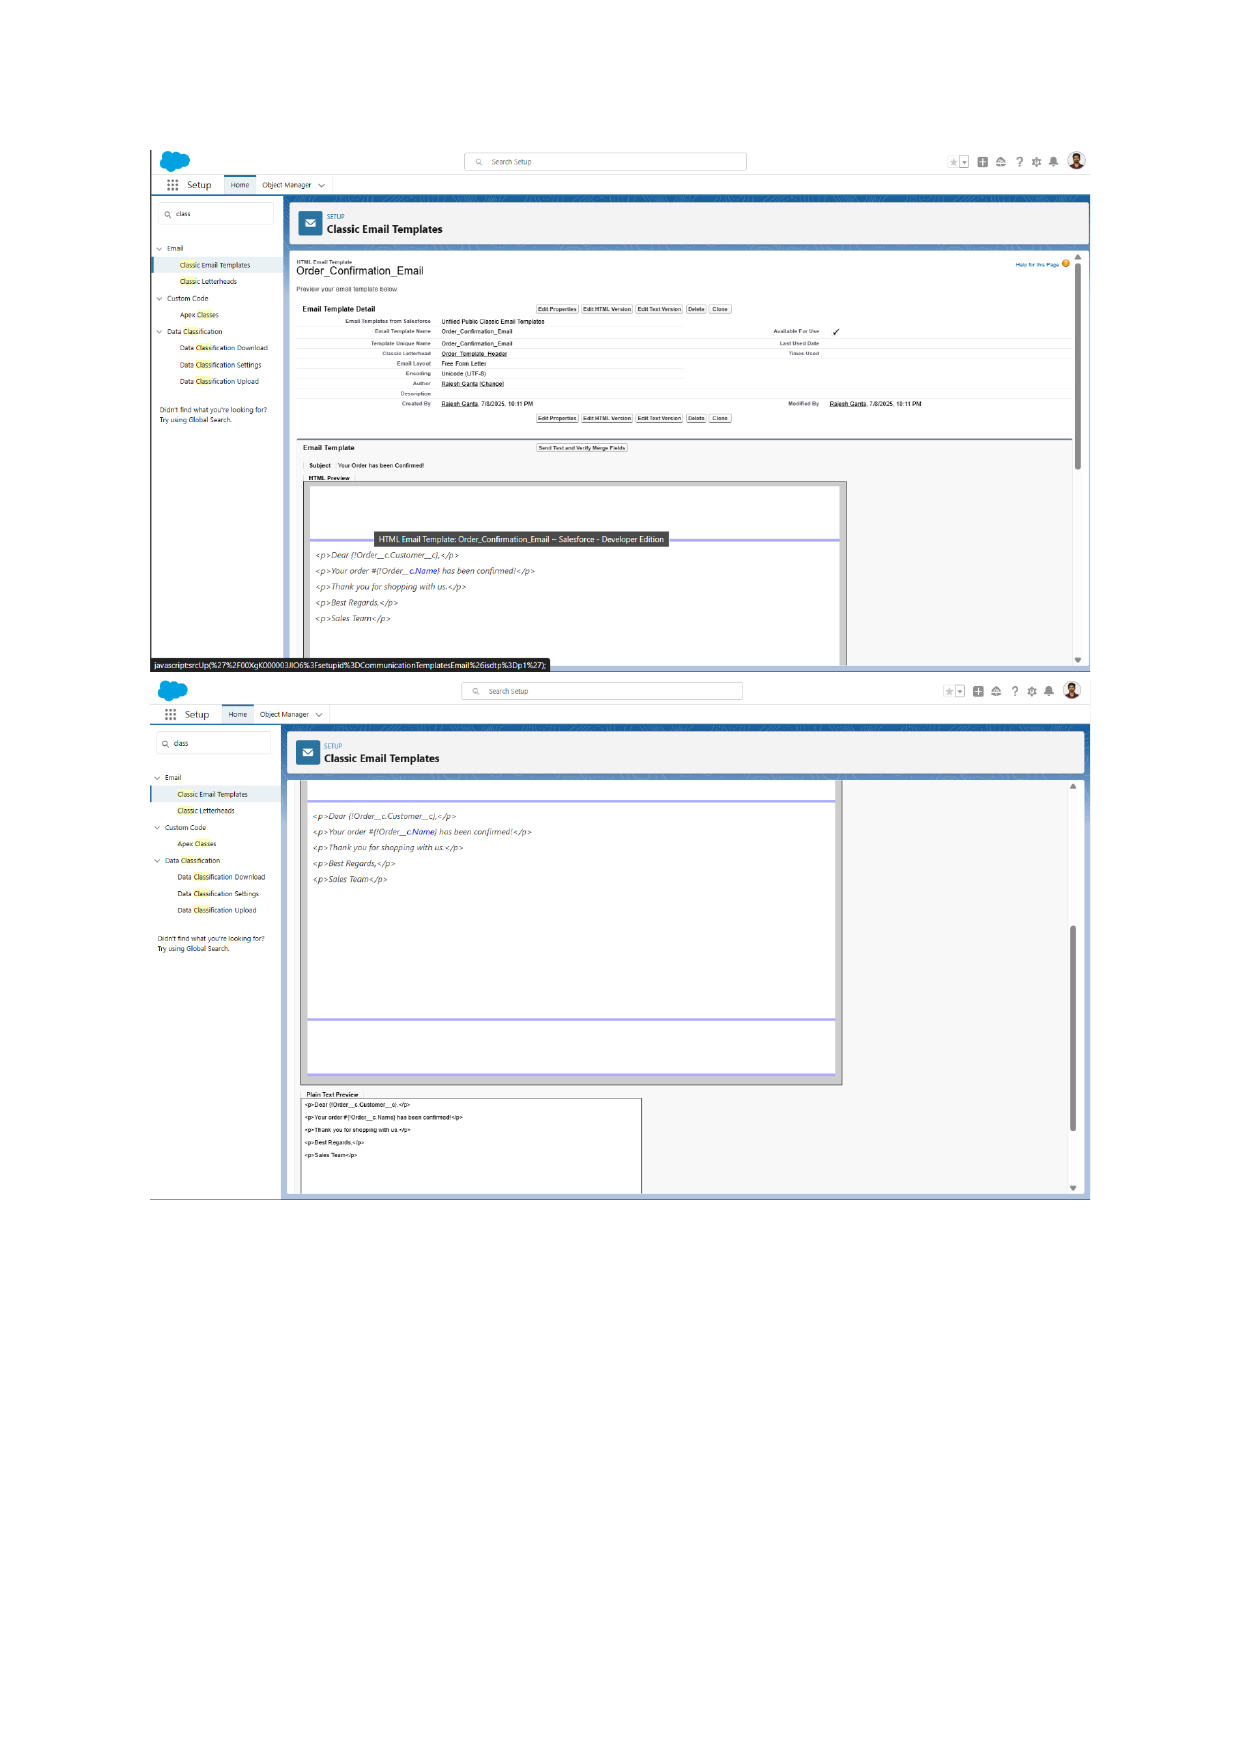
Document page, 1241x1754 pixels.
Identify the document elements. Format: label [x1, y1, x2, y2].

picture [150, 150, 1091, 672]
picture [150, 679, 1091, 1200]
